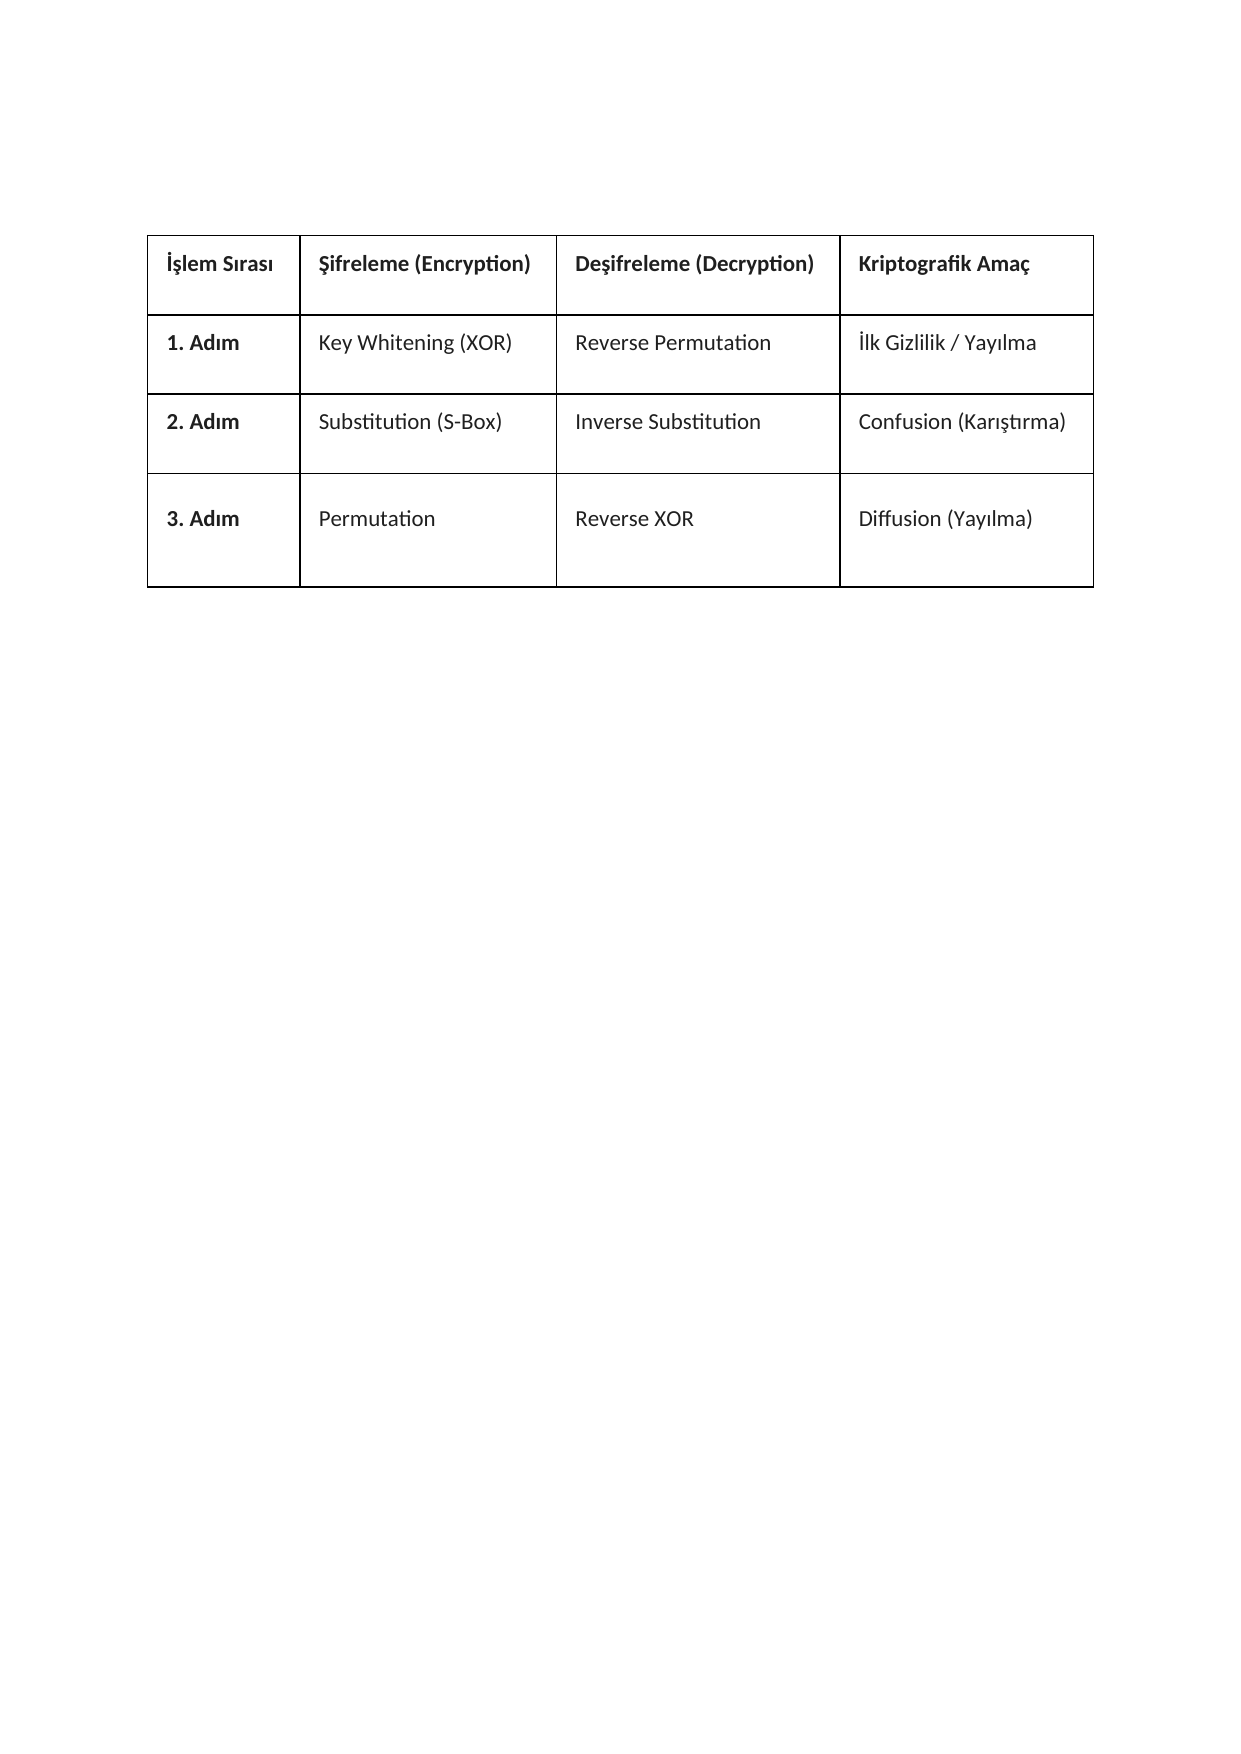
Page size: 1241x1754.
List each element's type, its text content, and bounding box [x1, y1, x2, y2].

table_cell 2. Adım [148, 395, 299, 472]
table_header Şifreleme (Encryption) [301, 236, 556, 314]
table_header İşlem Sırası [148, 236, 299, 314]
table_cell Permutation [301, 474, 556, 586]
table_header Deşifreleme (Decryption) [557, 236, 839, 314]
table_cell Substitution (S-Box) [301, 395, 556, 472]
table_header Kriptografik Amaç [841, 236, 1093, 314]
table_cell Key Whitening (XOR) [301, 316, 556, 393]
table_cell Reverse Permutation [557, 316, 839, 393]
table_cell Diffusion (Yayılma) [841, 474, 1093, 586]
table_cell 3. Adım [148, 474, 299, 586]
table_cell 1. Adım [148, 316, 299, 393]
table_cell Reverse XOR [557, 474, 839, 586]
table_cell Confusion (Karıştırma) [841, 395, 1093, 472]
table_cell Inverse Substitution [557, 395, 839, 472]
table_cell İlk Gizlilik / Yayılma [841, 316, 1093, 393]
